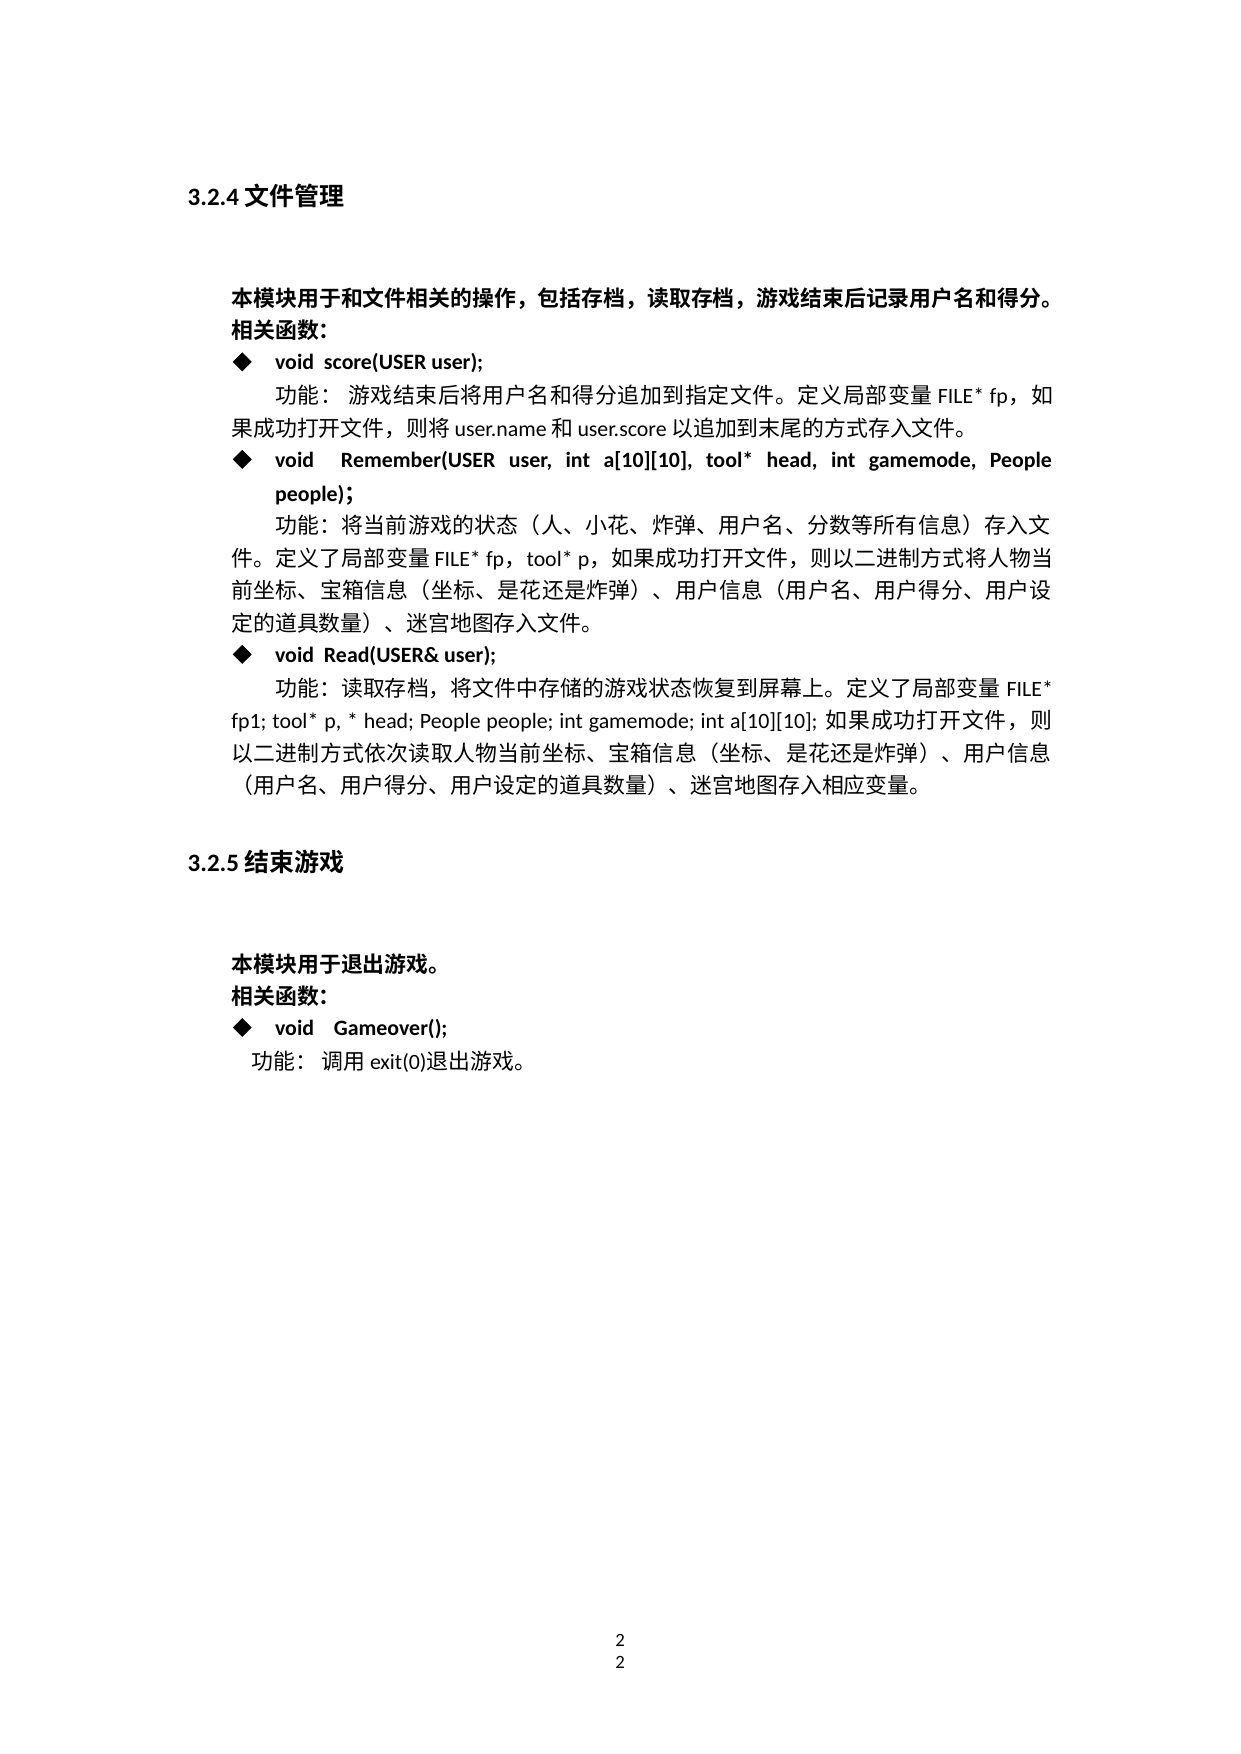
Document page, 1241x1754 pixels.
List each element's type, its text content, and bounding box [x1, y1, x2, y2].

text 功能： 调用exit(0)退出游戏。 [231, 1044, 1053, 1076]
text 功能： 游戏结束后将用户名和得分追加到指定文件。定义局部变量FILE* fp，如果成功打开文件，则将user.name和user.score以追加到末尾的方式存入文件。 [231, 378, 1053, 443]
text 本模块用于和文件相关的操作，包括存档，读取存档，游戏结束后记录用户名和得分。 [187, 281, 1053, 313]
text 相关函数： [187, 313, 1053, 346]
list void Read(USER& user); [231, 638, 1053, 671]
list void Gameover(); [231, 1011, 1053, 1044]
text 相关函数： [187, 979, 1053, 1011]
list void score(USER user); [231, 346, 1053, 378]
text 功能：将当前游戏的状态（人、小花、炸弹、用户名、分数等所有信息）存入文件。定义了局部变量FILE* fp，tool* p，如果成功打开文件，则以二进制方式将人物当前坐标、宝箱信息（坐标、是花还是炸弹）、用户信息（用户名、用户得分、用户设定的道具数量）、迷宫地图存入文件。 [231, 508, 1053, 638]
subtitle 3.2.5 结束游戏 [187, 828, 1053, 893]
text 本模块用于退出游戏。 [187, 946, 1053, 979]
text 功能：读取存档，将文件中存储的游戏状态恢复到屏幕上。定义了局部变量FILE* fp1; tool* p, * head; People people; int gamemode; int a[10][10]; 如果成功打开文件，则以二进制方式依次读取人物当前坐标、宝箱信息（坐标、是花还是炸弹）、用户信息（用户名、用户得分、用户设定的道具数量）、迷宫地图存入相应变量。 [231, 671, 1053, 801]
subtitle 3.2.4 文件管理 [187, 162, 1053, 227]
list void Remember(USER user, int a[10][10], tool* head, int gamemode, People people)； [231, 443, 1053, 508]
